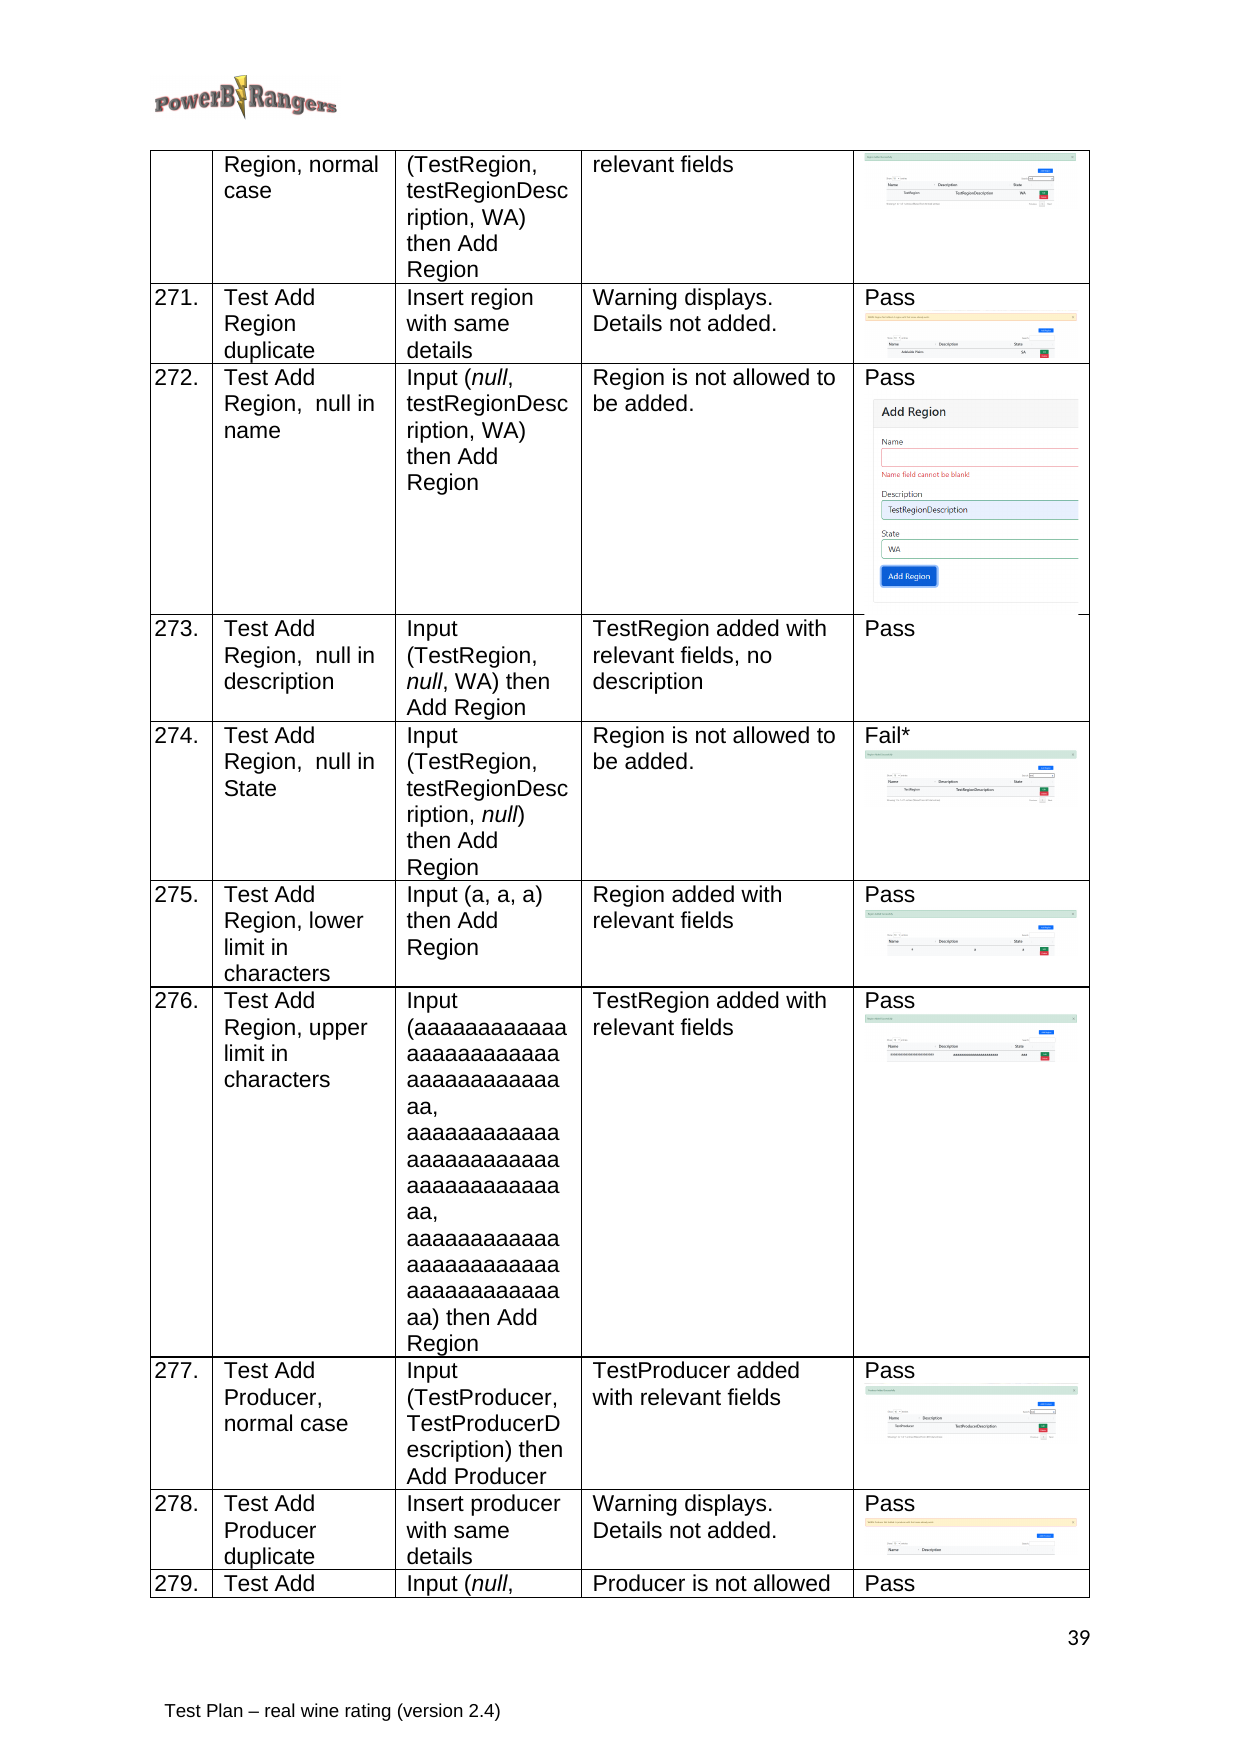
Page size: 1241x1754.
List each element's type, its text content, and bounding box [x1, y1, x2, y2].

table_cell Pass [854, 1490, 1089, 1569]
table_cell Pass [854, 364, 1089, 614]
table_cell Pass [854, 988, 1089, 1356]
picture [864, 907, 1079, 956]
table_cell Region is not allowed to be added. [582, 722, 853, 880]
table_cell Region added with relevant fields [582, 881, 853, 986]
table_cell Input (aaaaaaaaaaaaaaaaaaaaaaaaaaaaaaaaaaaaaa, aaaaaaaaaaaaaaaaaaaaaaaaaaaaaaaaaaaaaa, aaaaaaaaaaaaaaaaaaaaaaaaaaaaaaaaaaaaaa) then Add Region [396, 988, 581, 1356]
table_cell Fail* [854, 722, 1089, 880]
table_cell Pass [854, 615, 1089, 721]
table_cell Input (TestRegion, null, WA) then Add Region [396, 615, 581, 721]
picture [864, 151, 1079, 209]
table_cell Test Add Producer duplicate [213, 1490, 395, 1569]
table_cell Test Add Region, null in State [213, 722, 395, 880]
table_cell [396, 1570, 581, 1597]
table_cell Test Add Producer, normal case [213, 1358, 395, 1489]
table_cell Test Add Region, null in description [213, 615, 395, 721]
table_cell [213, 151, 395, 283]
picture [864, 1516, 1079, 1555]
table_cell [213, 1570, 395, 1597]
table_cell Pass [854, 1570, 1089, 1597]
picture [864, 1383, 1079, 1444]
table_cell Region is not allowed to be added. [582, 364, 853, 614]
table_cell [151, 988, 212, 1356]
table_cell Pass [854, 284, 1089, 363]
table_cell [151, 1358, 212, 1489]
table_cell Insert region with same details [396, 284, 581, 363]
table_cell Warning displays. Details not added. [582, 284, 853, 363]
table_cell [582, 1570, 853, 1597]
table_cell [151, 1570, 212, 1597]
table_cell Warning displays. Details not added. [582, 1490, 853, 1569]
table_cell Pass [854, 881, 1089, 986]
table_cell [582, 151, 853, 283]
table_cell Test Add Region, lower limit in characters [213, 881, 395, 986]
table_cell [151, 881, 212, 986]
table_cell Input (TestRegion, testRegionDescription, null) then Add Region [396, 722, 581, 880]
picture [864, 1013, 1079, 1062]
table_cell TestProducer added with relevant fields [582, 1358, 853, 1489]
picture [150, 75, 341, 120]
table_cell Test Add Region, null in name [213, 364, 395, 614]
table_cell Pass [854, 151, 1089, 283]
table_cell Pass [854, 1358, 1089, 1489]
table_cell [151, 364, 212, 614]
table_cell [396, 151, 581, 283]
picture [864, 310, 1079, 358]
table_cell TestRegion added with relevant fields [582, 988, 853, 1356]
table_cell Input (null, testRegionDescription, WA) then Add Region [396, 364, 581, 614]
table_cell [151, 722, 212, 880]
picture [864, 390, 1079, 615]
table_cell Test Add Region duplicate [213, 284, 395, 363]
table_cell [151, 284, 212, 363]
table_cell Insert producer with same details [396, 1490, 581, 1569]
table_cell Input (a, a, a) then Add Region [396, 881, 581, 986]
picture [864, 748, 1079, 807]
table_cell [151, 615, 212, 721]
table_cell [151, 151, 212, 283]
table_cell Test Add Region, upper limit in characters [213, 988, 395, 1356]
table_cell TestRegion added with relevant fields, no description [582, 615, 853, 721]
table_cell [151, 1490, 212, 1569]
table_cell Input (TestProducer, TestProducerDescription) then Add Producer [396, 1358, 581, 1489]
